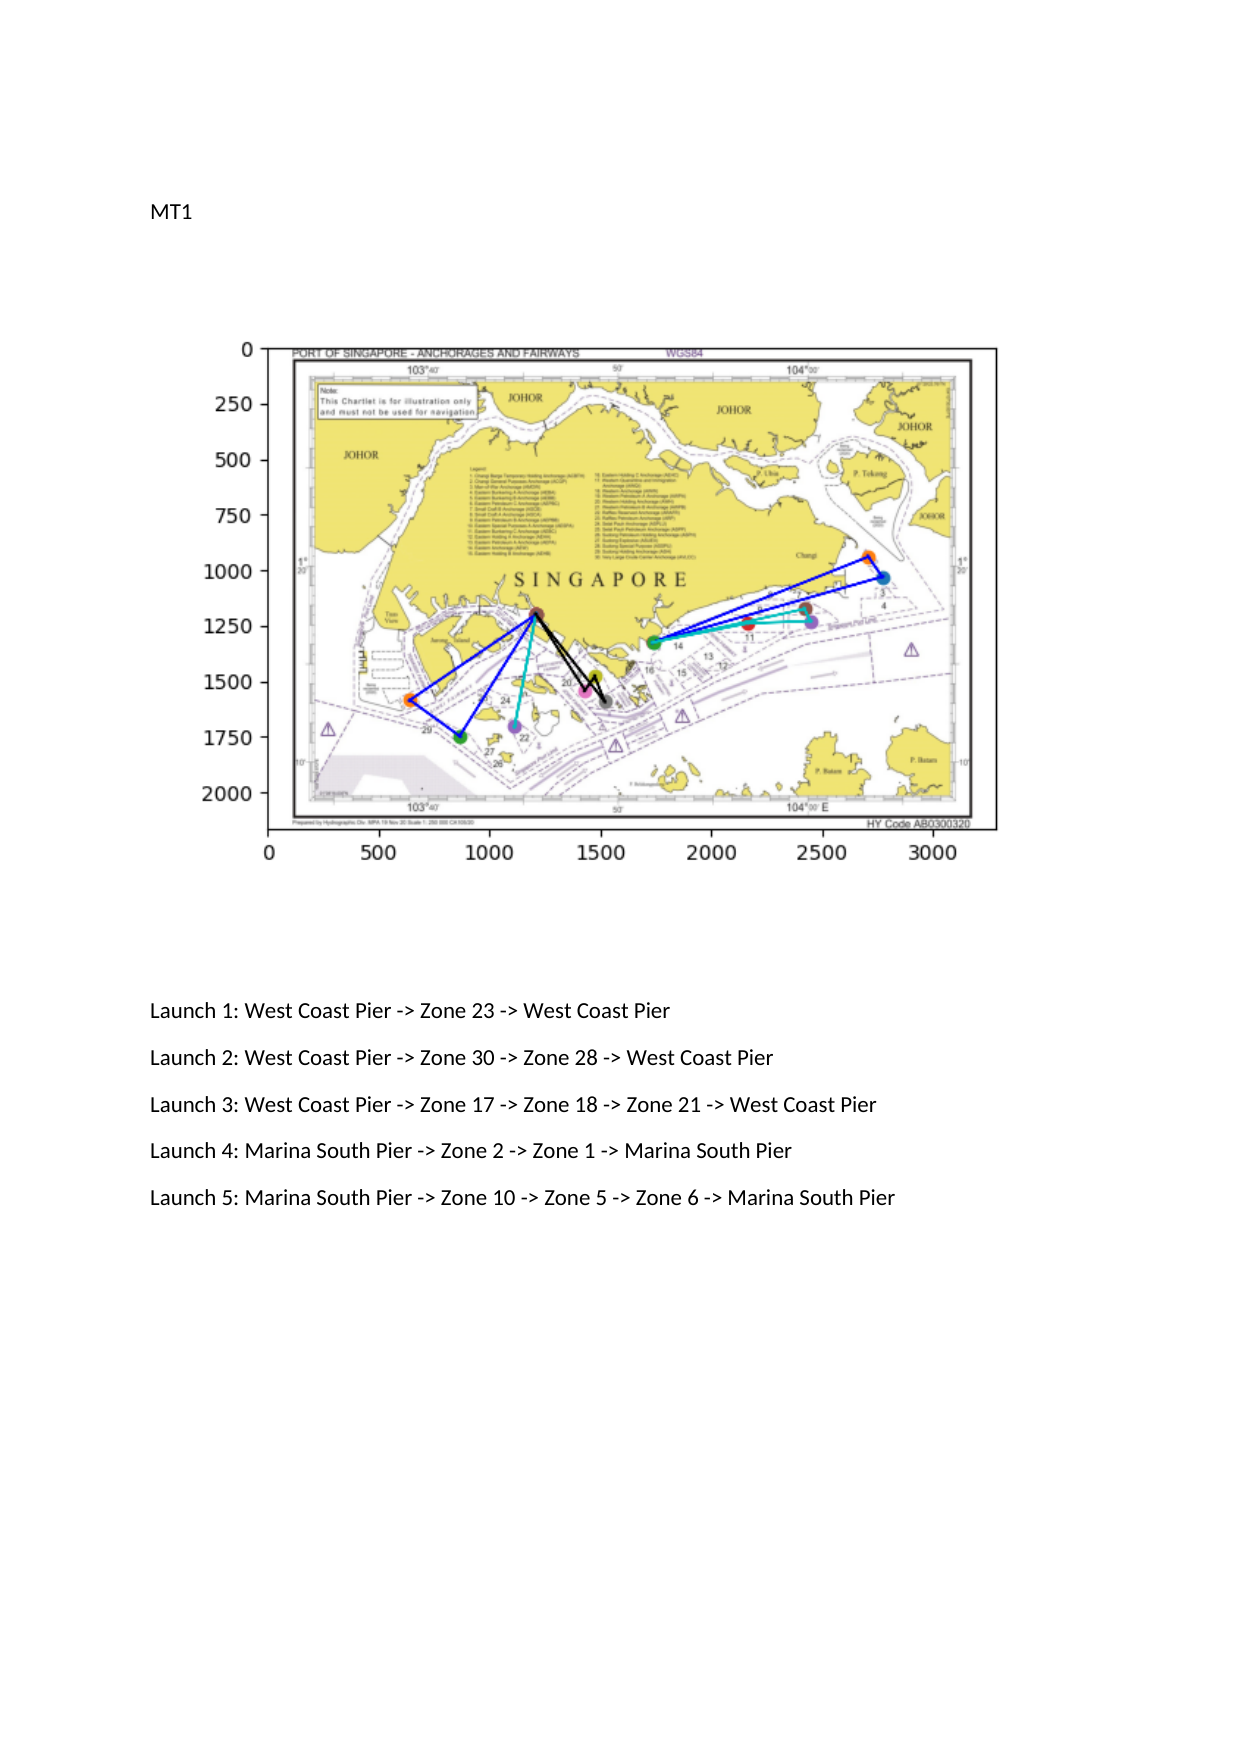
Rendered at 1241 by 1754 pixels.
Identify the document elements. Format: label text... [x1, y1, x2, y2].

text MT1 [150, 197, 1090, 225]
text Launch 2: West Coast Pier -> Zone 30 -> Zone 28 -> West Coast Pier [150, 1043, 1090, 1071]
text Launch 4: Marina South Pier -> Zone 2 -> Zone 1 -> Marina South Pier [150, 1137, 1090, 1164]
text Launch 5: Marina South Pier -> Zone 10 -> Zone 5 -> Zone 6 -> Marina South Pier [150, 1183, 1090, 1211]
text Launch 3: West Coast Pier -> Zone 17 -> Zone 18 -> Zone 21 -> West Coast Pier [150, 1090, 1090, 1118]
picture [150, 232, 1087, 935]
